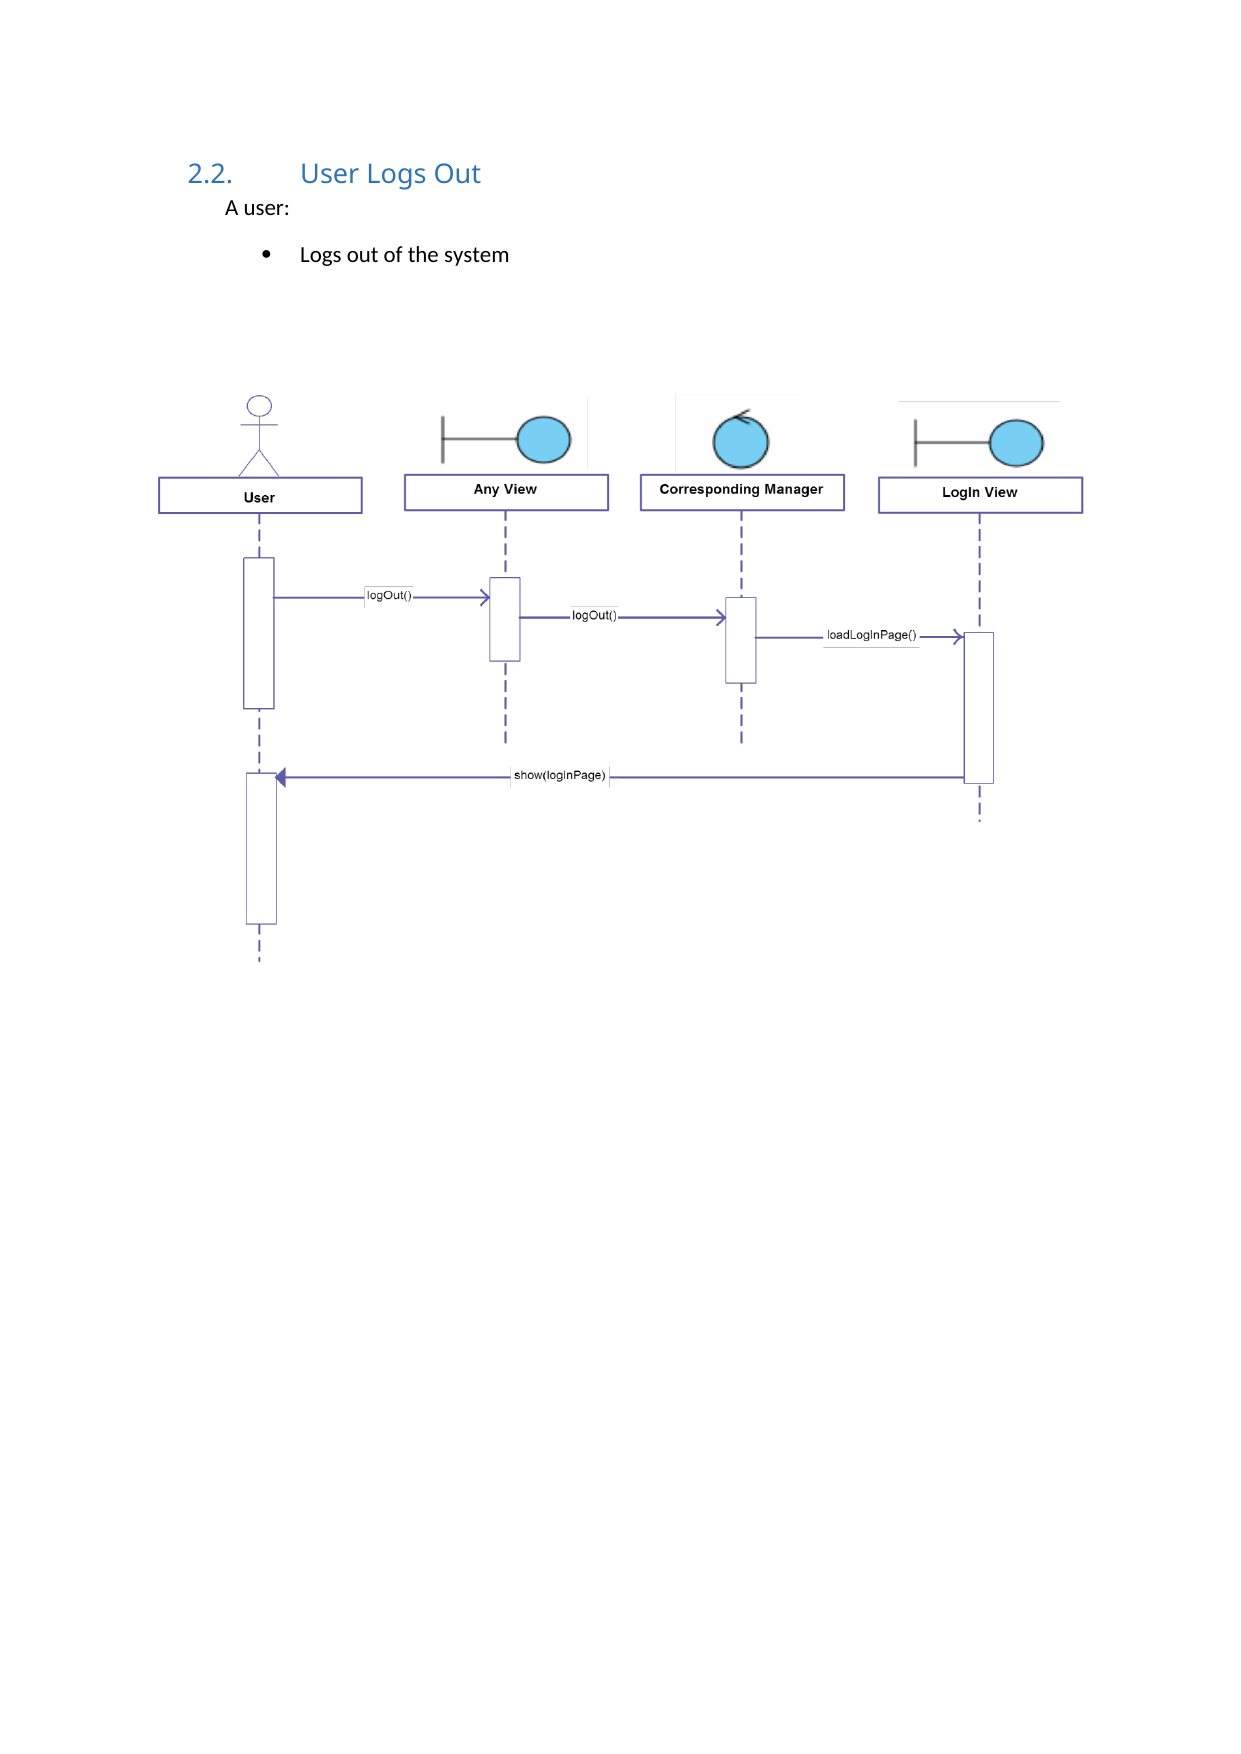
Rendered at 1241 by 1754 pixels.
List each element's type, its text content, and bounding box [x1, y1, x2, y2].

subtitle User Logs Out [187, 154, 1090, 191]
text A user: [150, 193, 1090, 221]
picture [150, 386, 1086, 973]
list Logs out of the system [262, 240, 1090, 268]
